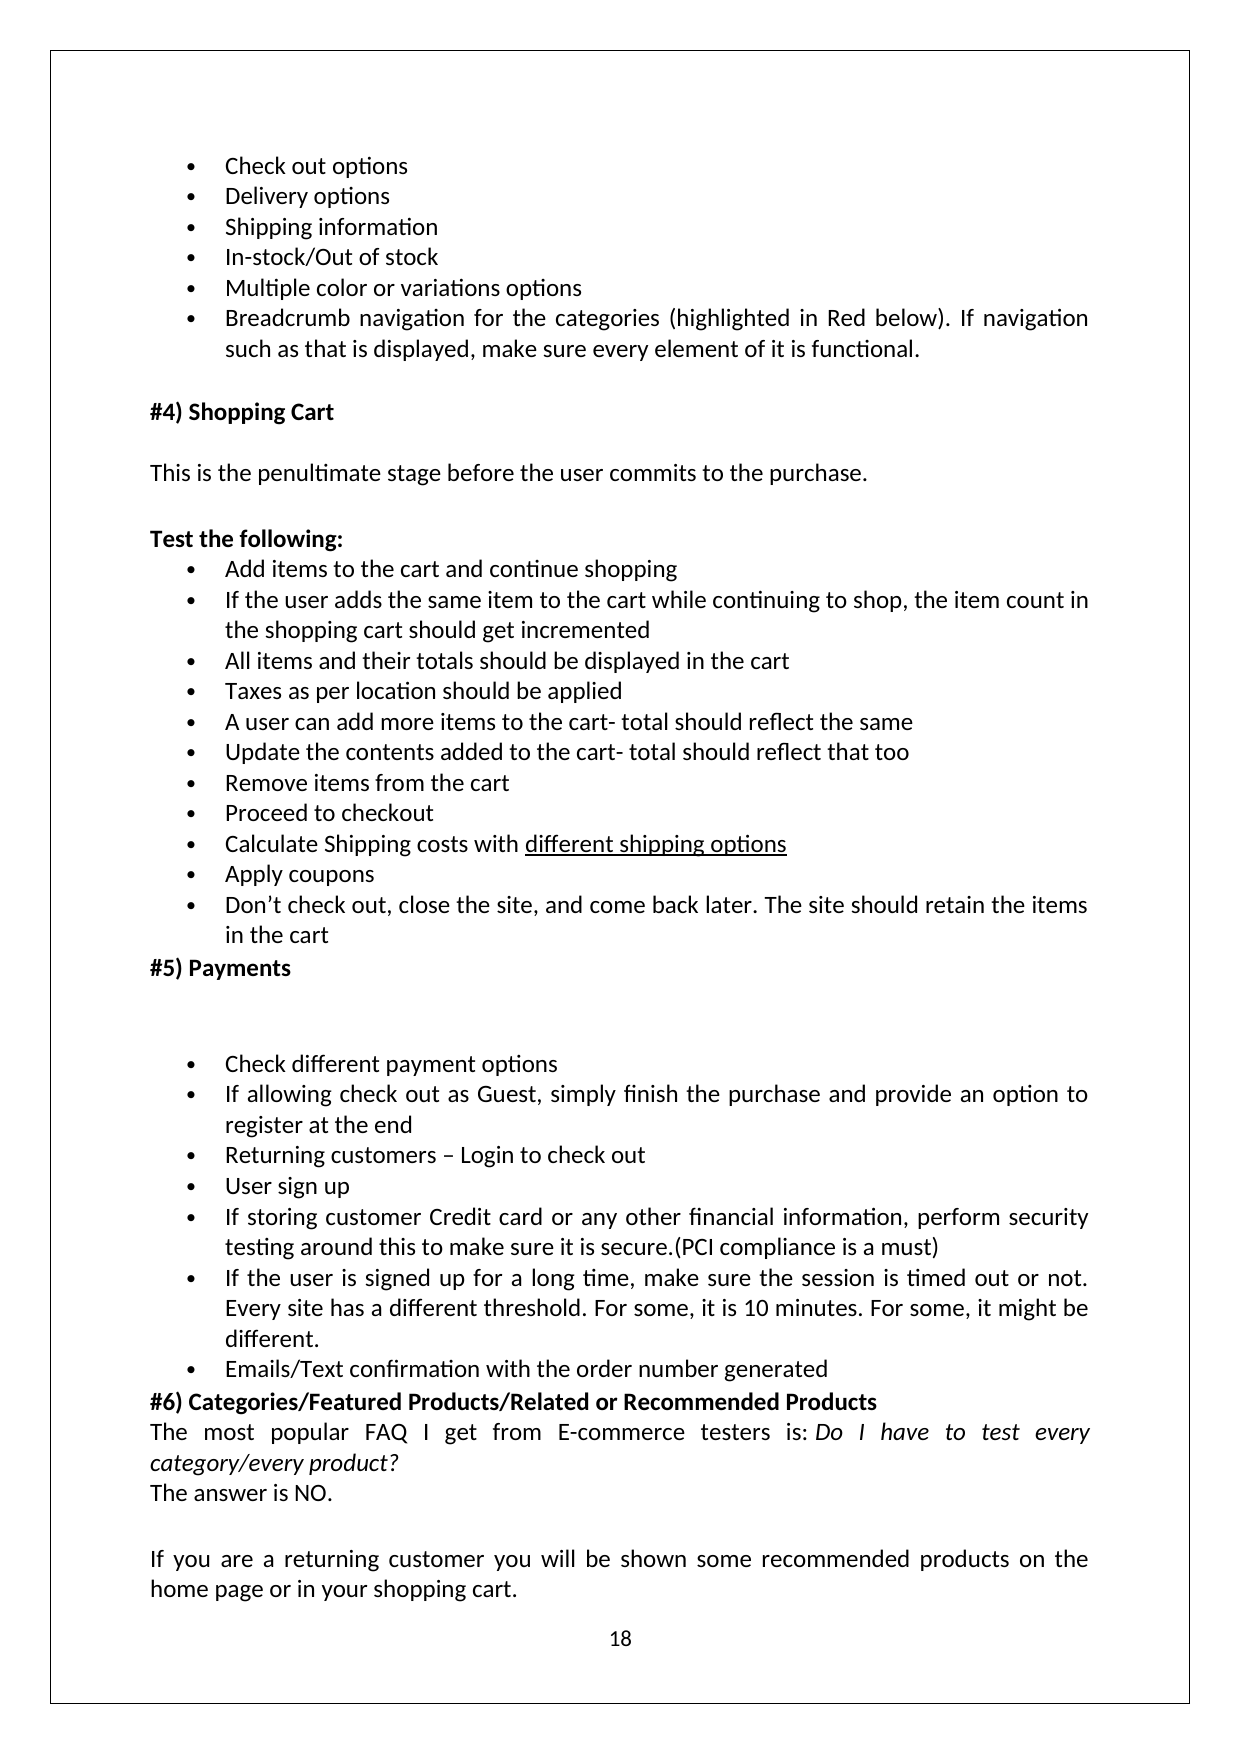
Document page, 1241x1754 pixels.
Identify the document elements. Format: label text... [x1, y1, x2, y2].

list Add items to the cart and continue shopping [187, 553, 1090, 584]
list Don’t check out, close the site, and come back later. The site should retain the items in the cart [187, 889, 1090, 950]
list Calculate Shipping costs with different shipping options [187, 828, 1090, 858]
list Breadcrumb navigation for the categories (highlighted in Red below). If navigation such as that is displayed, make sure every element of it is functional. [187, 303, 1090, 364]
list If the user is signed up for a long time, make sure the session is timed out or not. Every site has a different threshold. For some, it is 10 minutes. For some, it might be different. [187, 1262, 1090, 1353]
list Apply coupons [187, 858, 1090, 889]
list Remove items from the cart [187, 767, 1090, 797]
list All items and their totals should be displayed in the cart [187, 645, 1090, 675]
text Test the following: [150, 523, 1090, 553]
list Check out options [187, 150, 1090, 181]
list Multiple color or variations options [187, 272, 1090, 303]
list In-stock/Out of stock [187, 242, 1090, 272]
text The most popular FAQ I get from E-commerce testers is: Do I have to test every category/every product? [150, 1416, 1090, 1477]
list Delivery options [187, 181, 1090, 211]
list Check different payment options [187, 1048, 1090, 1078]
text If you are a returning customer you will be shown some recommended products on the home page or in your shopping cart. [150, 1543, 1090, 1604]
subtitle #4) Shopping Cart [150, 394, 1090, 427]
list A user can add more items to the cart- total should reflect the same [187, 706, 1090, 736]
list Taxes as per location should be applied [187, 675, 1090, 706]
subtitle #6) Categories/Featured Products/Related or Recommended Products [150, 1384, 1090, 1416]
list Update the contents added to the cart- total should reflect that too [187, 736, 1090, 767]
list Emails/Text confirmation with the order number generated [187, 1353, 1090, 1384]
text The answer is NO. [150, 1477, 1090, 1508]
list If the user adds the same item to the cart while continuing to shop, the item count in the shopping cart should get incremented [187, 584, 1090, 645]
list Returning customers – Login to check out [187, 1139, 1090, 1170]
list If storing customer Credit card or any other financial information, perform security testing around this to make sure it is secure.(PCI compliance is a must) [187, 1201, 1090, 1262]
subtitle #5) Payments [150, 950, 1090, 982]
list Proceed to checkout [187, 797, 1090, 828]
list If allowing check out as Guest, simply finish the purchase and provide an option to register at the end [187, 1078, 1090, 1139]
list User sign up [187, 1170, 1090, 1201]
text This is the penultimate stage before the user commits to the purchase. [150, 457, 1090, 488]
list Shipping information [187, 211, 1090, 242]
